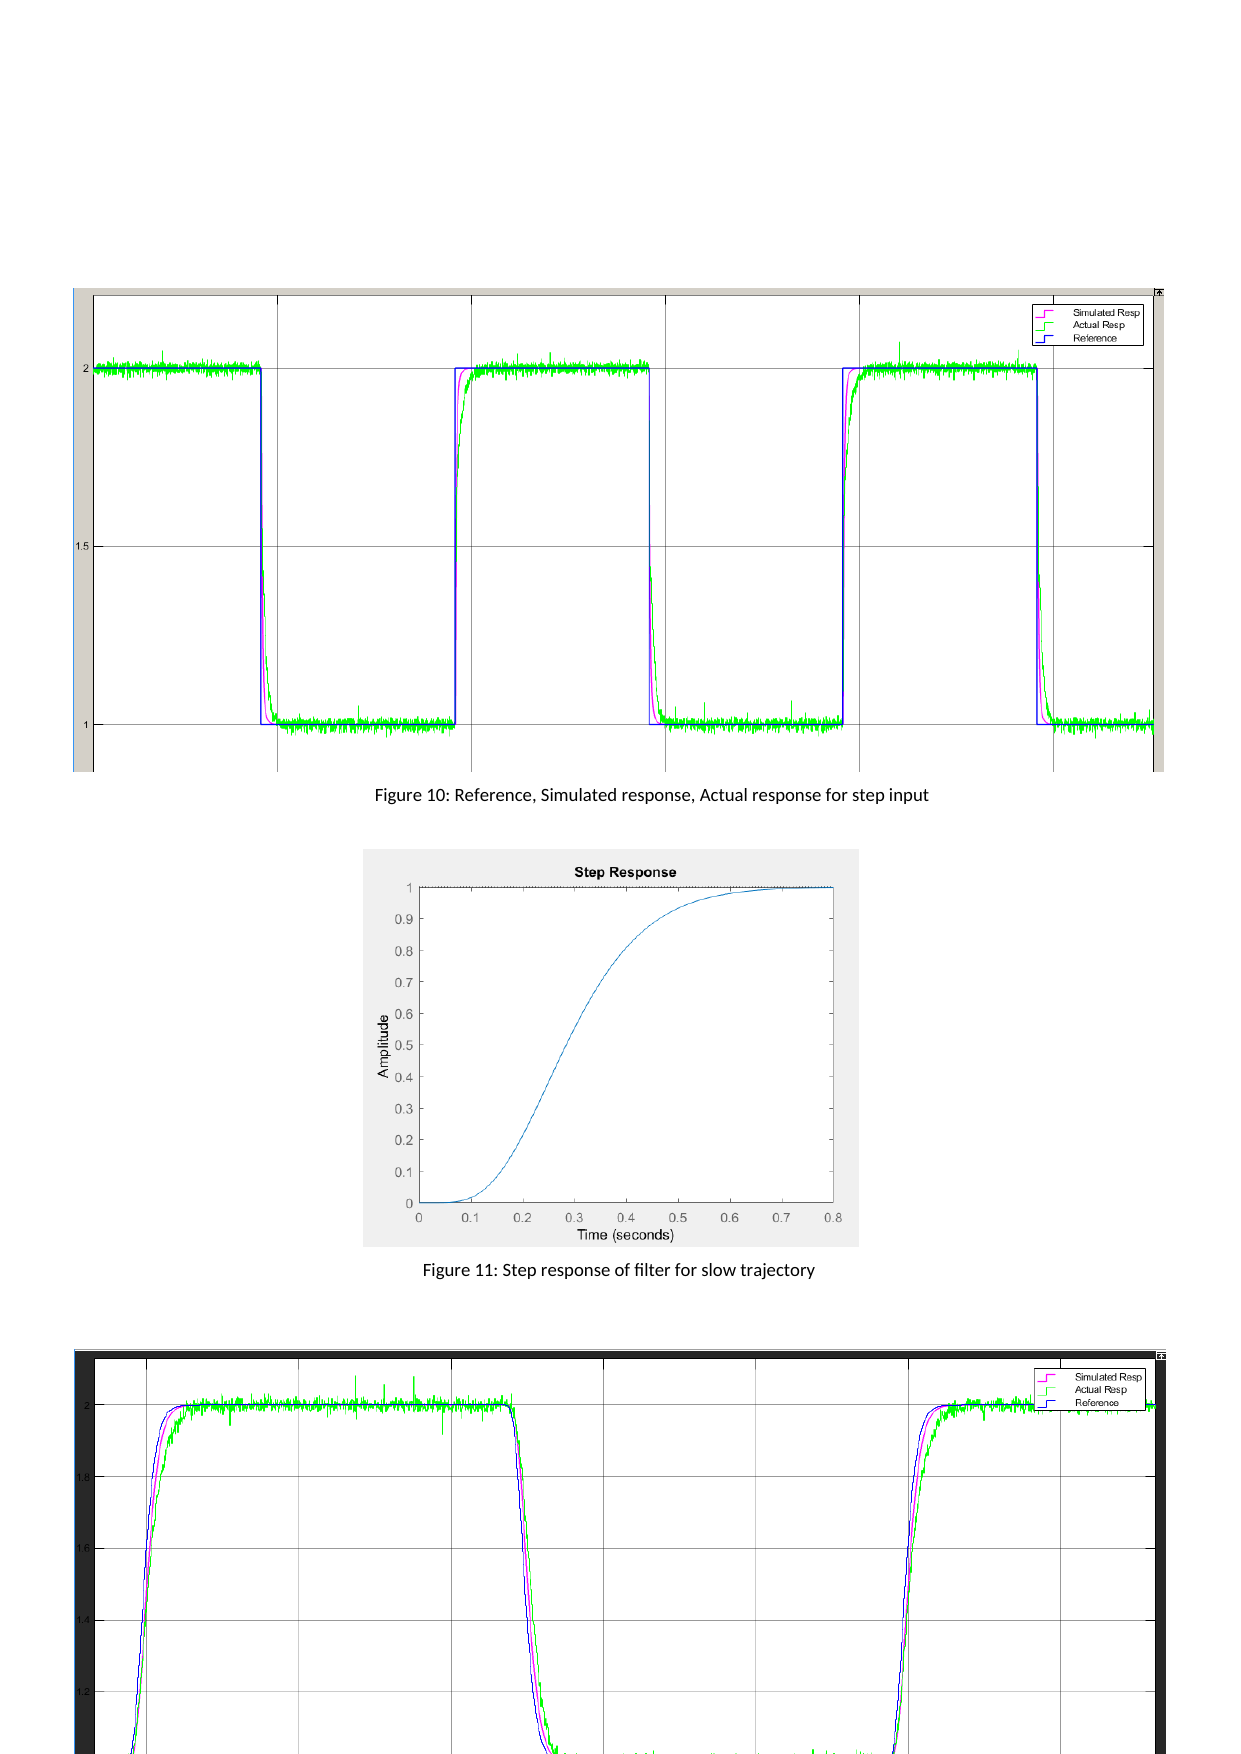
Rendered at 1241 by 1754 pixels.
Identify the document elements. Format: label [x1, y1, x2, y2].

picture [73, 288, 1164, 772]
picture [363, 849, 859, 1247]
picture [74, 1349, 1166, 1754]
